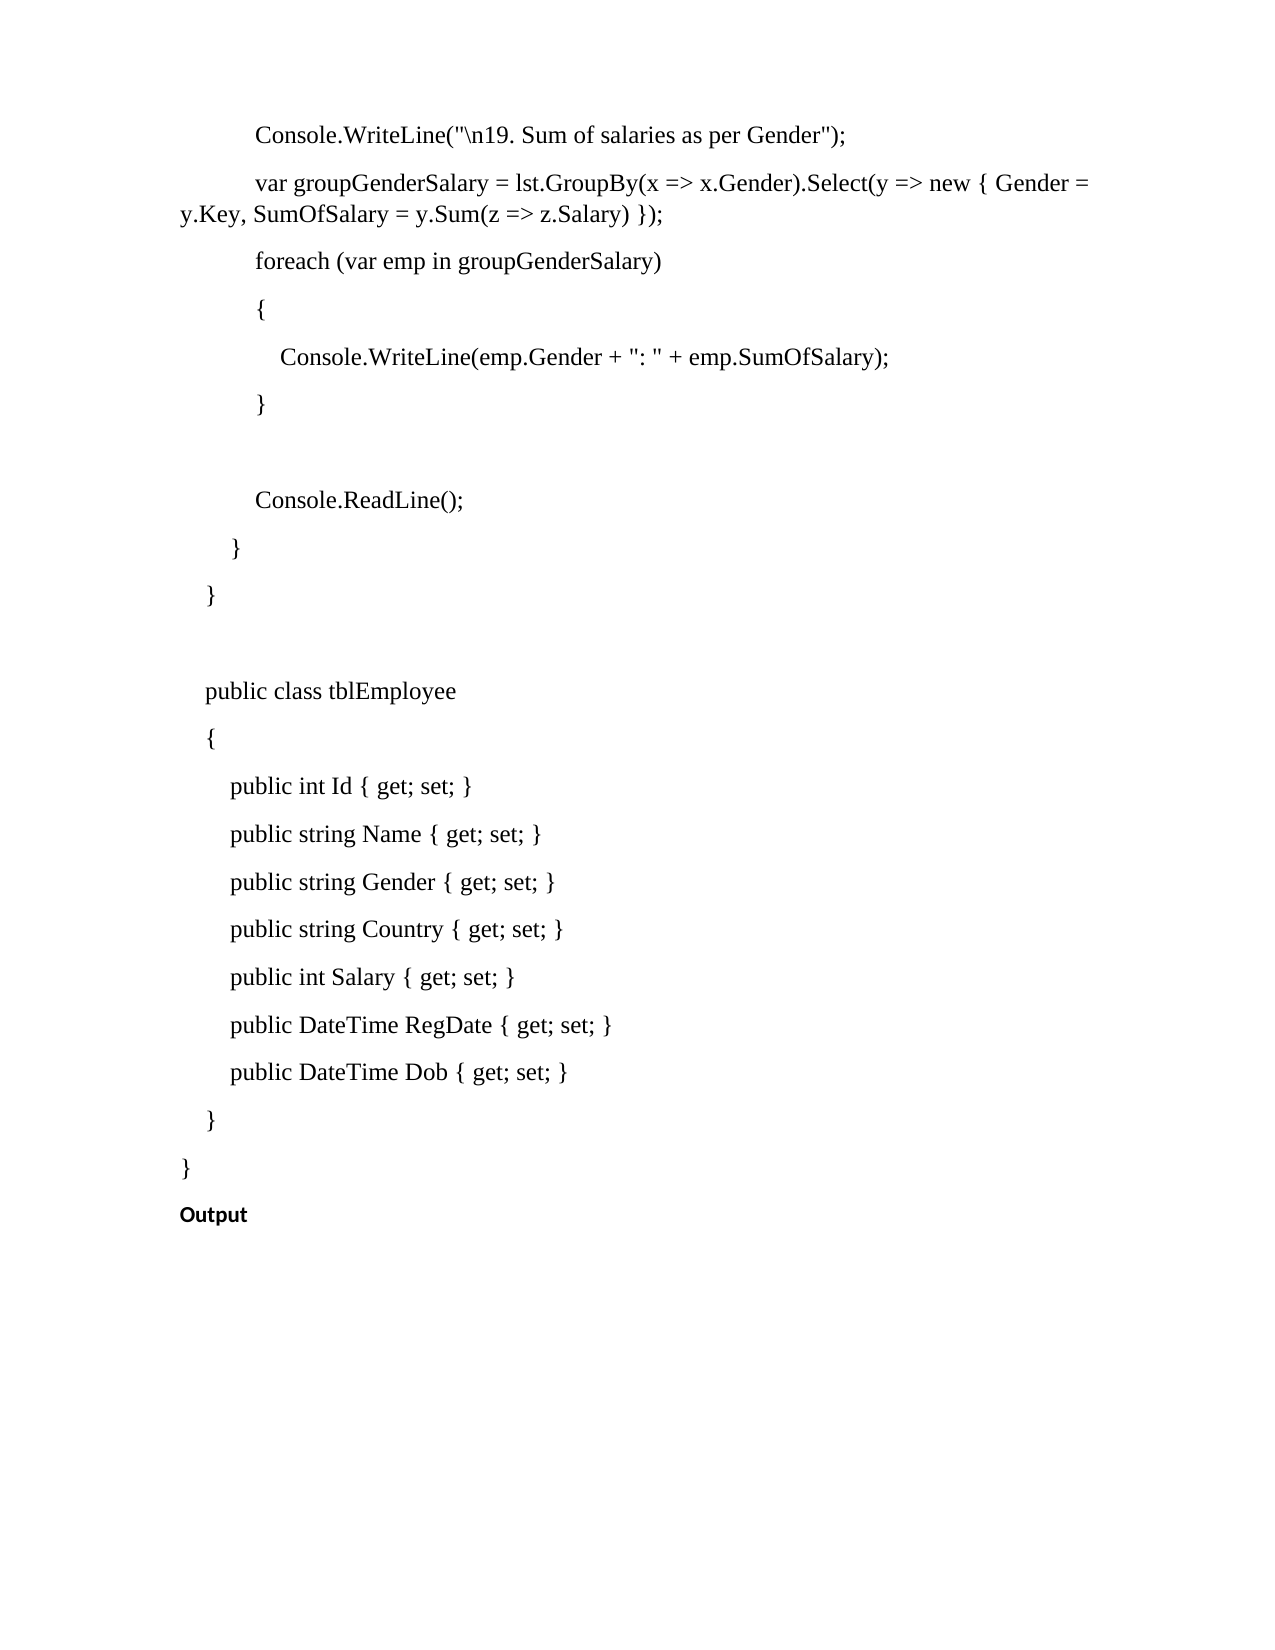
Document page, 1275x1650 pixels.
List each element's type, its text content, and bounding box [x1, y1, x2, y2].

text public string Name { get; set; } [180, 819, 1125, 848]
text foreach (var emp in groupGenderSalary) [180, 246, 1125, 275]
text var groupGenderSalary = lst.GroupBy(x => x.Gender).Select(y => new { Gender = y.Key, SumOfSalary = y.Sum(z => z.Salary) }); [180, 168, 1125, 227]
text public int Salary { get; set; } [180, 962, 1125, 991]
text public class tblEmployee [180, 676, 1125, 704]
text } [180, 389, 1125, 418]
text } [180, 1153, 1125, 1182]
text Console.WriteLine("\n19. Sum of salaries as per Gender"); [180, 120, 1125, 149]
text Output [179, 1201, 1125, 1229]
text } [180, 533, 1125, 561]
text public int Id { get; set; } [180, 771, 1125, 800]
text public DateTime RegDate { get; set; } [180, 1010, 1125, 1038]
text Console.ReadLine(); [180, 485, 1125, 514]
text } [180, 1105, 1125, 1134]
text public DateTime Dob { get; set; } [180, 1057, 1125, 1086]
text public string Country { get; set; } [180, 914, 1125, 943]
text { [180, 294, 1125, 323]
text { [180, 723, 1125, 752]
text Console.WriteLine(emp.Gender + ": " + emp.SumOfSalary); [180, 342, 1125, 371]
text } [180, 580, 1125, 609]
text public string Gender { get; set; } [180, 867, 1125, 895]
